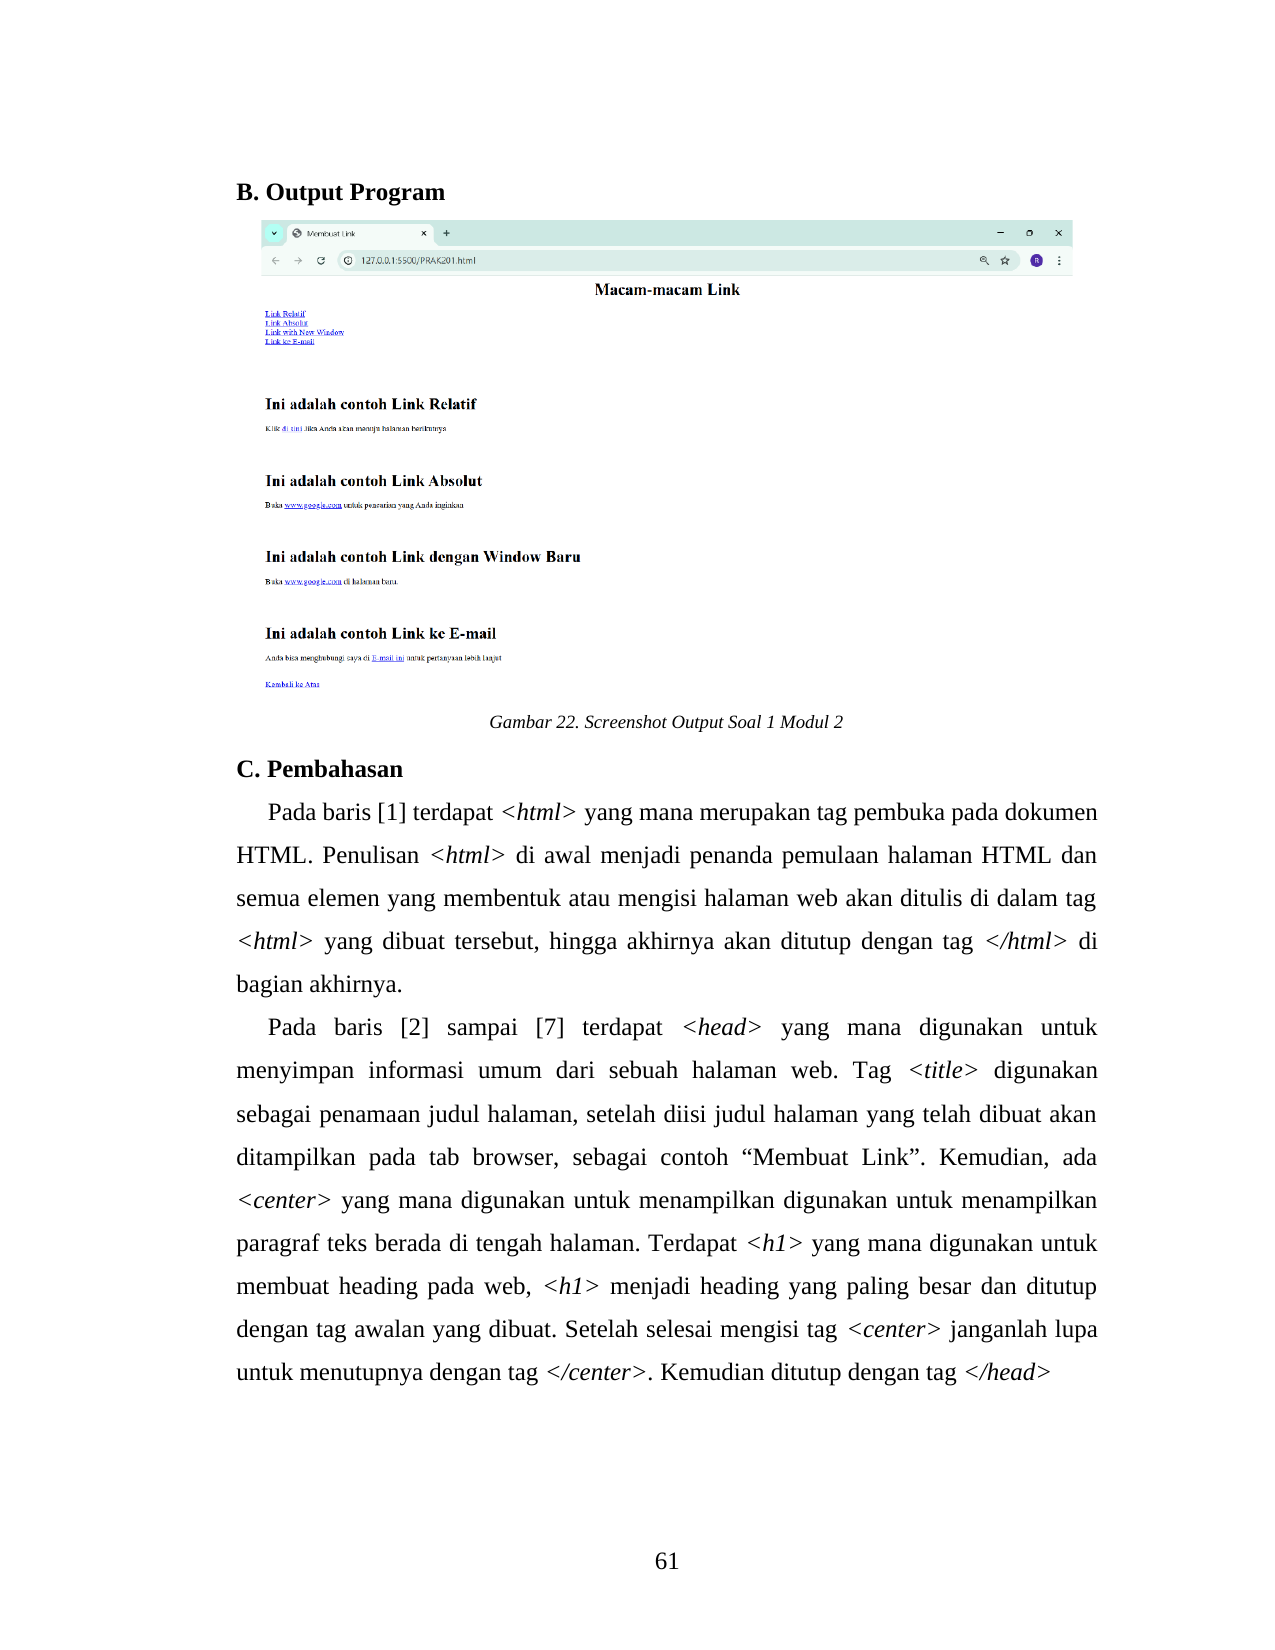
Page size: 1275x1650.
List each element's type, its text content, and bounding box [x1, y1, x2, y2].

text Gambar 22. Screenshot Output Soal 1 Modul 2 [236, 711, 1098, 733]
text Pada baris [1] terdapat <html> yang mana merupakan tag pembuka pada dokumen HTML. Penulisan <html> di awal menjadi penanda pemulaan halaman HTML dan semua elemen yang membentuk atau mengisi halaman web akan ditulis di dalam tag <html> yang dibuat tersebut, hingga akhirnya akan ditutup dengan tag </html> di bagian akhirnya. [236, 797, 1098, 998]
picture [261, 220, 1073, 697]
subtitle Pembahasan [236, 754, 1098, 782]
text Pada baris [2] sampai [7] terdapat <head> yang mana digunakan untuk menyimpan informasi umum dari sebuah halaman web. Tag <title> digunakan sebagai penamaan judul halaman, setelah diisi judul halaman yang telah dibuat akan ditampilkan pada tab browser, sebagai contoh “Membuat Link”. Kemudian, ada <center> yang mana digunakan untuk menampilkan digunakan untuk menampilkan paragraf teks berada di tengah halaman. Terdapat <h1> yang mana digunakan untuk membuat heading pada web, <h1> menjadi heading yang paling besar dan ditutup dengan tag awalan yang dibuat. Setelah selesai mengisi tag <center> janganlah lupa untuk menutupnya dengan tag </center>. Kemudian ditutup dengan tag </head> [236, 1012, 1098, 1386]
subtitle Output Program [236, 177, 1098, 206]
